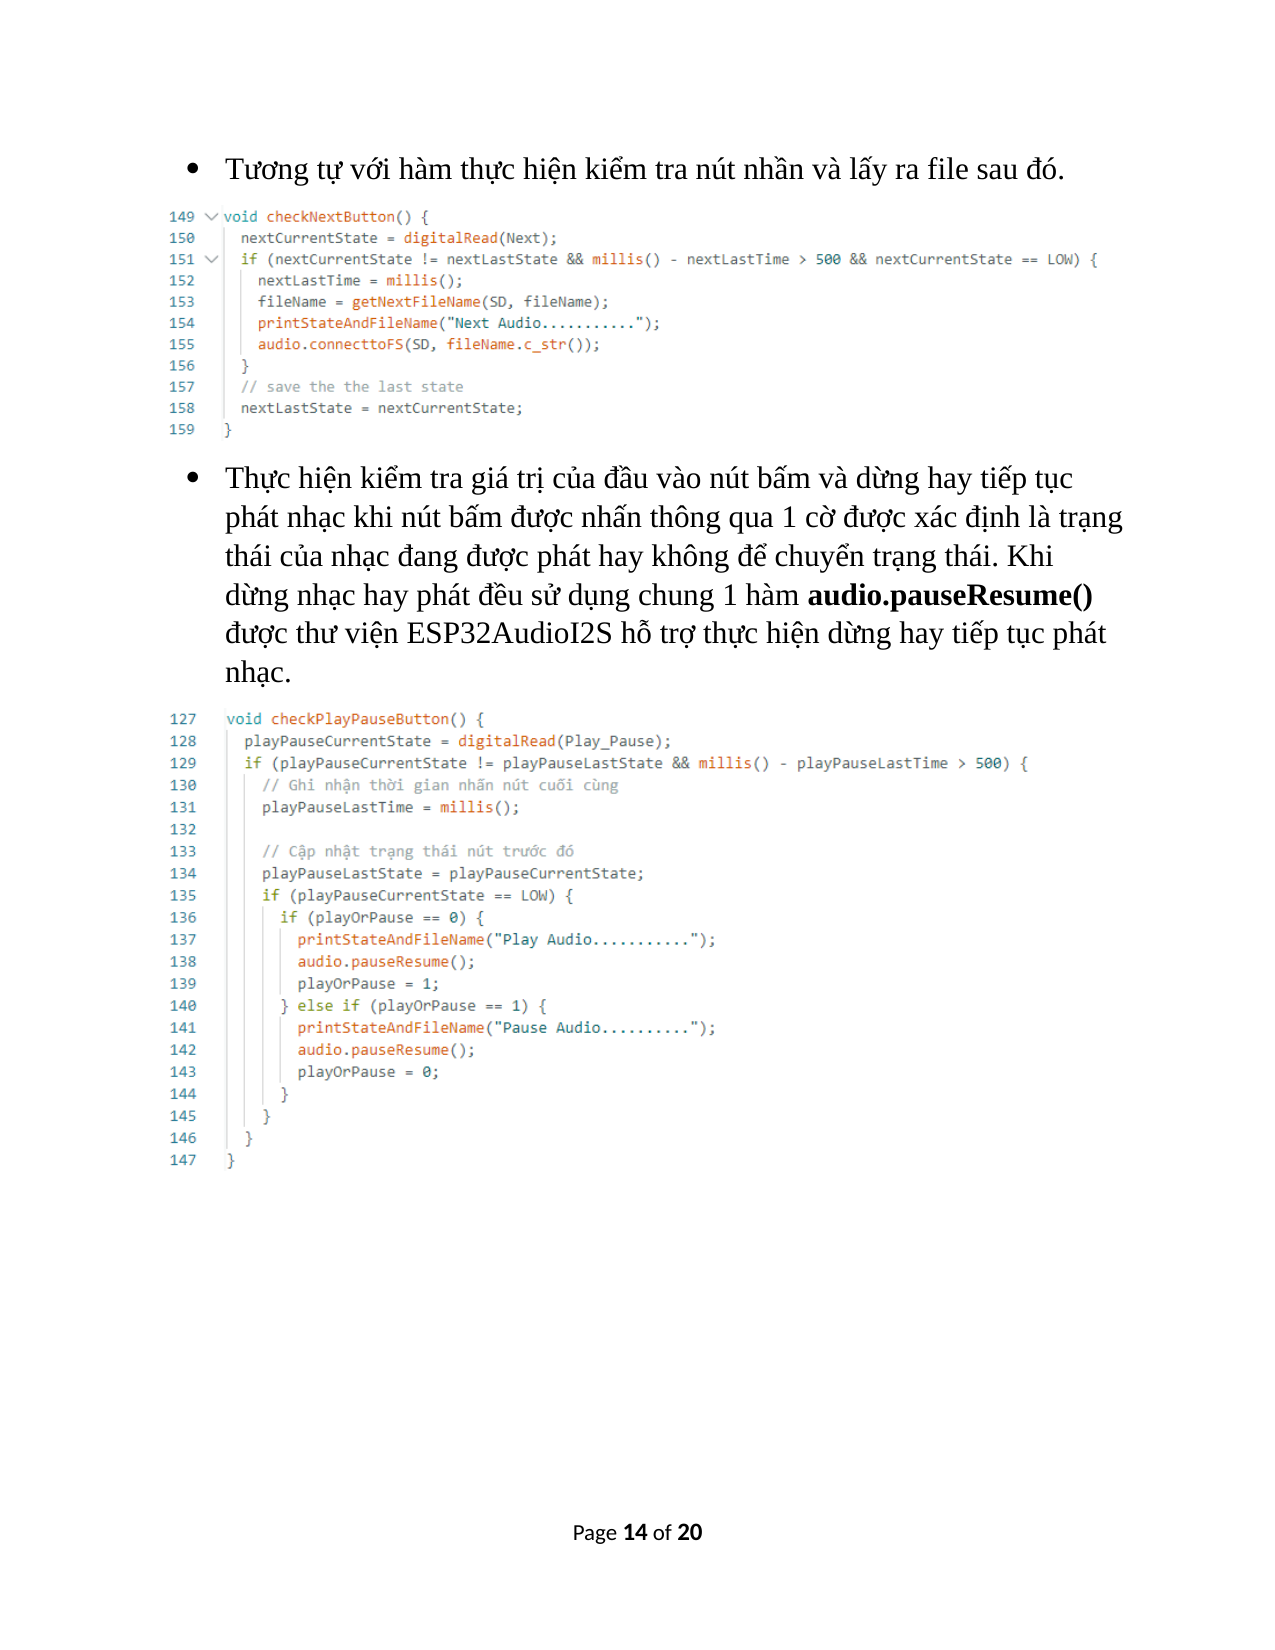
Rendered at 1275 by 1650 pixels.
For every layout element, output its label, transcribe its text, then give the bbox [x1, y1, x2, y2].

picture [150, 205, 1125, 441]
picture [150, 708, 1125, 1171]
list Tương tự với hàm thực hiện kiểm tra nút nhần và lấy ra file sau đó. [187, 150, 1125, 186]
list Thực hiện kiểm tra giá trị của đầu vào nút bấm và dừng hay tiếp tục phát nhạc khi nút bấm được nhấn thông qua 1 cờ được xác định là trạng thái của nhạc đang được phát hay không để chuyển trạng thái. Khi dừng nhạc hay phát đều sử dụng chung 1 hàm audio.pauseResume() được thư viện ESP32AudioI2S hỗ trợ thực hiện dừng hay tiếp tục phát nhạc. [187, 460, 1125, 689]
